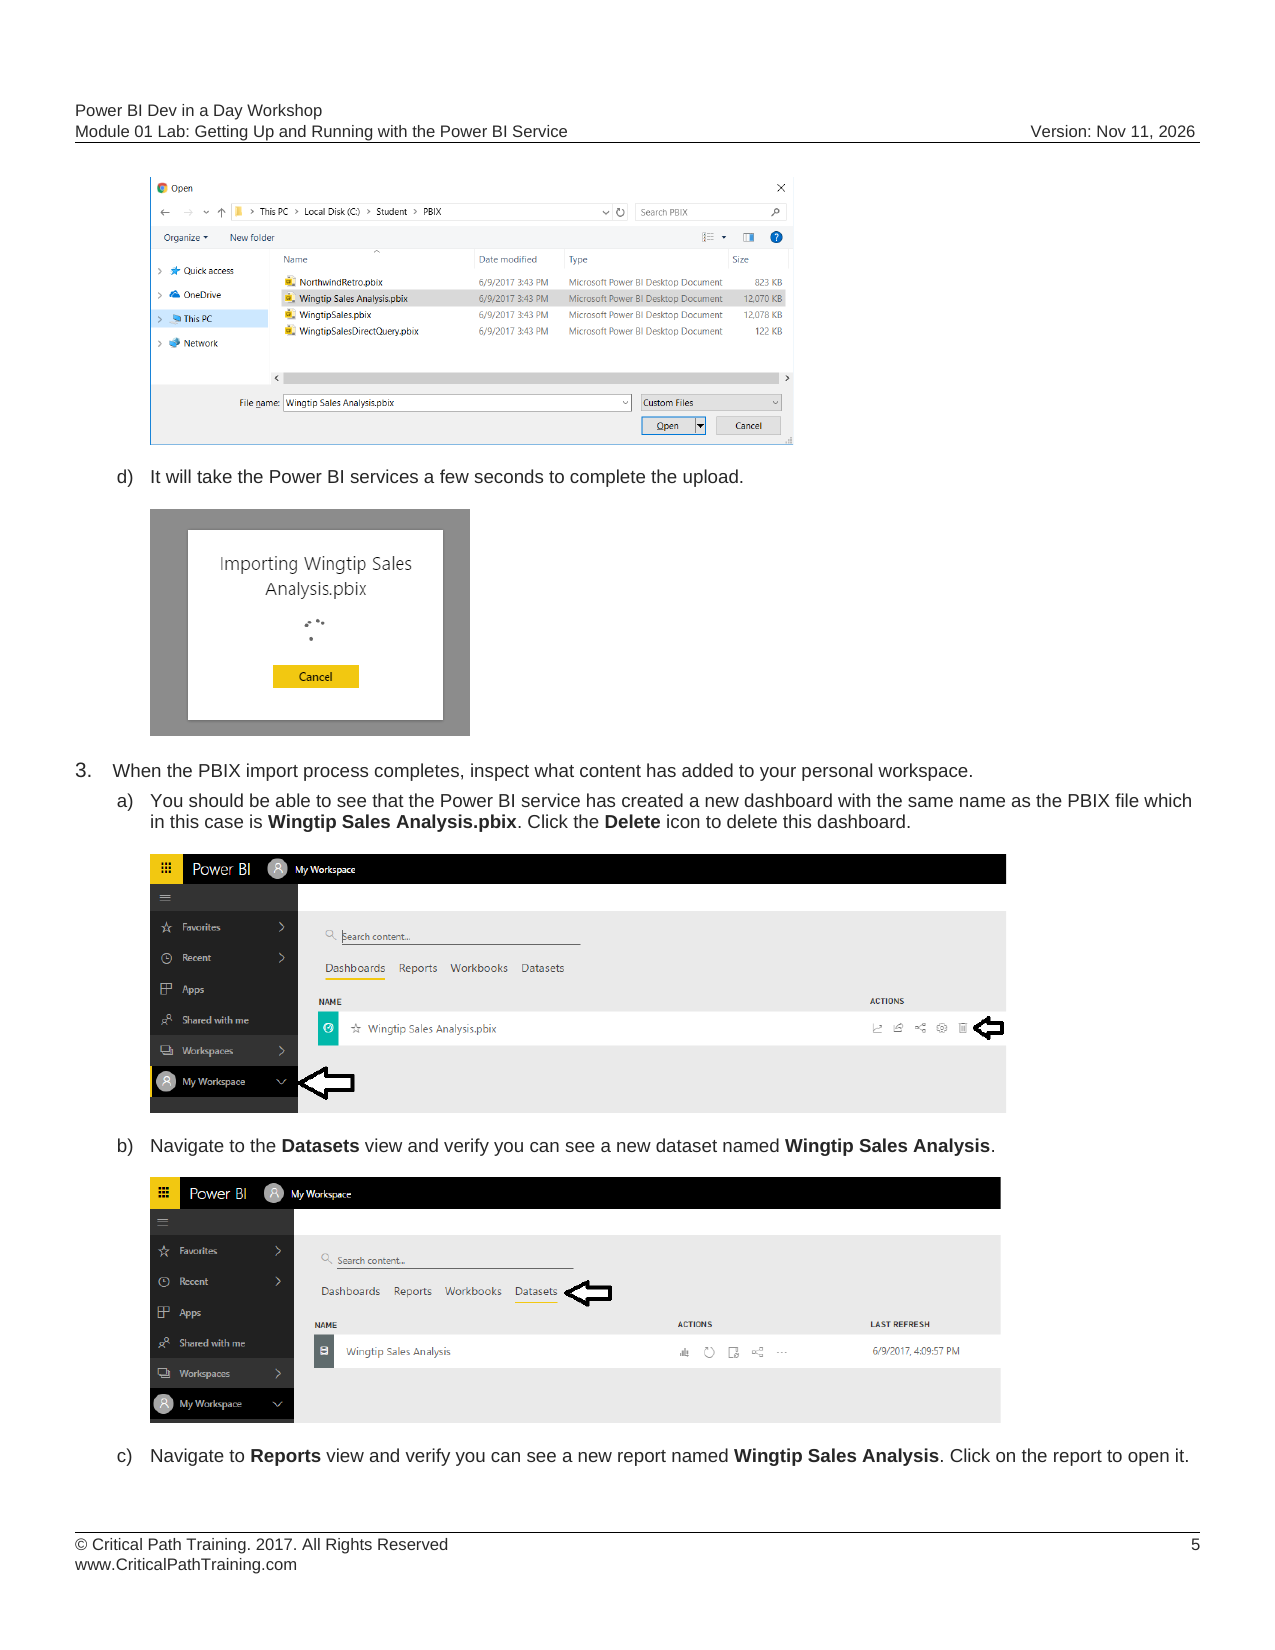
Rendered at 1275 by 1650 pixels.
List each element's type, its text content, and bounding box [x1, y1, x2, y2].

text Navigate to the Datasets view and verify you can see a new dataset named Wingtip Sales Analysis. [117, 1134, 1200, 1156]
text When the PBIX import process completes, inspect what content has added to your personal workspace. [75, 757, 1200, 781]
text Navigate to Reports view and verify you can see a new report named Wingtip Sales Analysis. Click on the report to open it. [117, 1445, 1200, 1466]
picture [150, 177, 794, 445]
picture [150, 854, 1007, 1113]
picture [150, 509, 470, 736]
text You should be able to see that the Power BI service has created a new dashboard with the same name as the PBIX file which in this case is Wingtip Sales Analysis.pbix. Click the Delete icon to delete this dashboard. [117, 790, 1200, 833]
text It will take the Power BI services a few seconds to complete the upload. [117, 466, 1200, 488]
picture [150, 1177, 1001, 1423]
